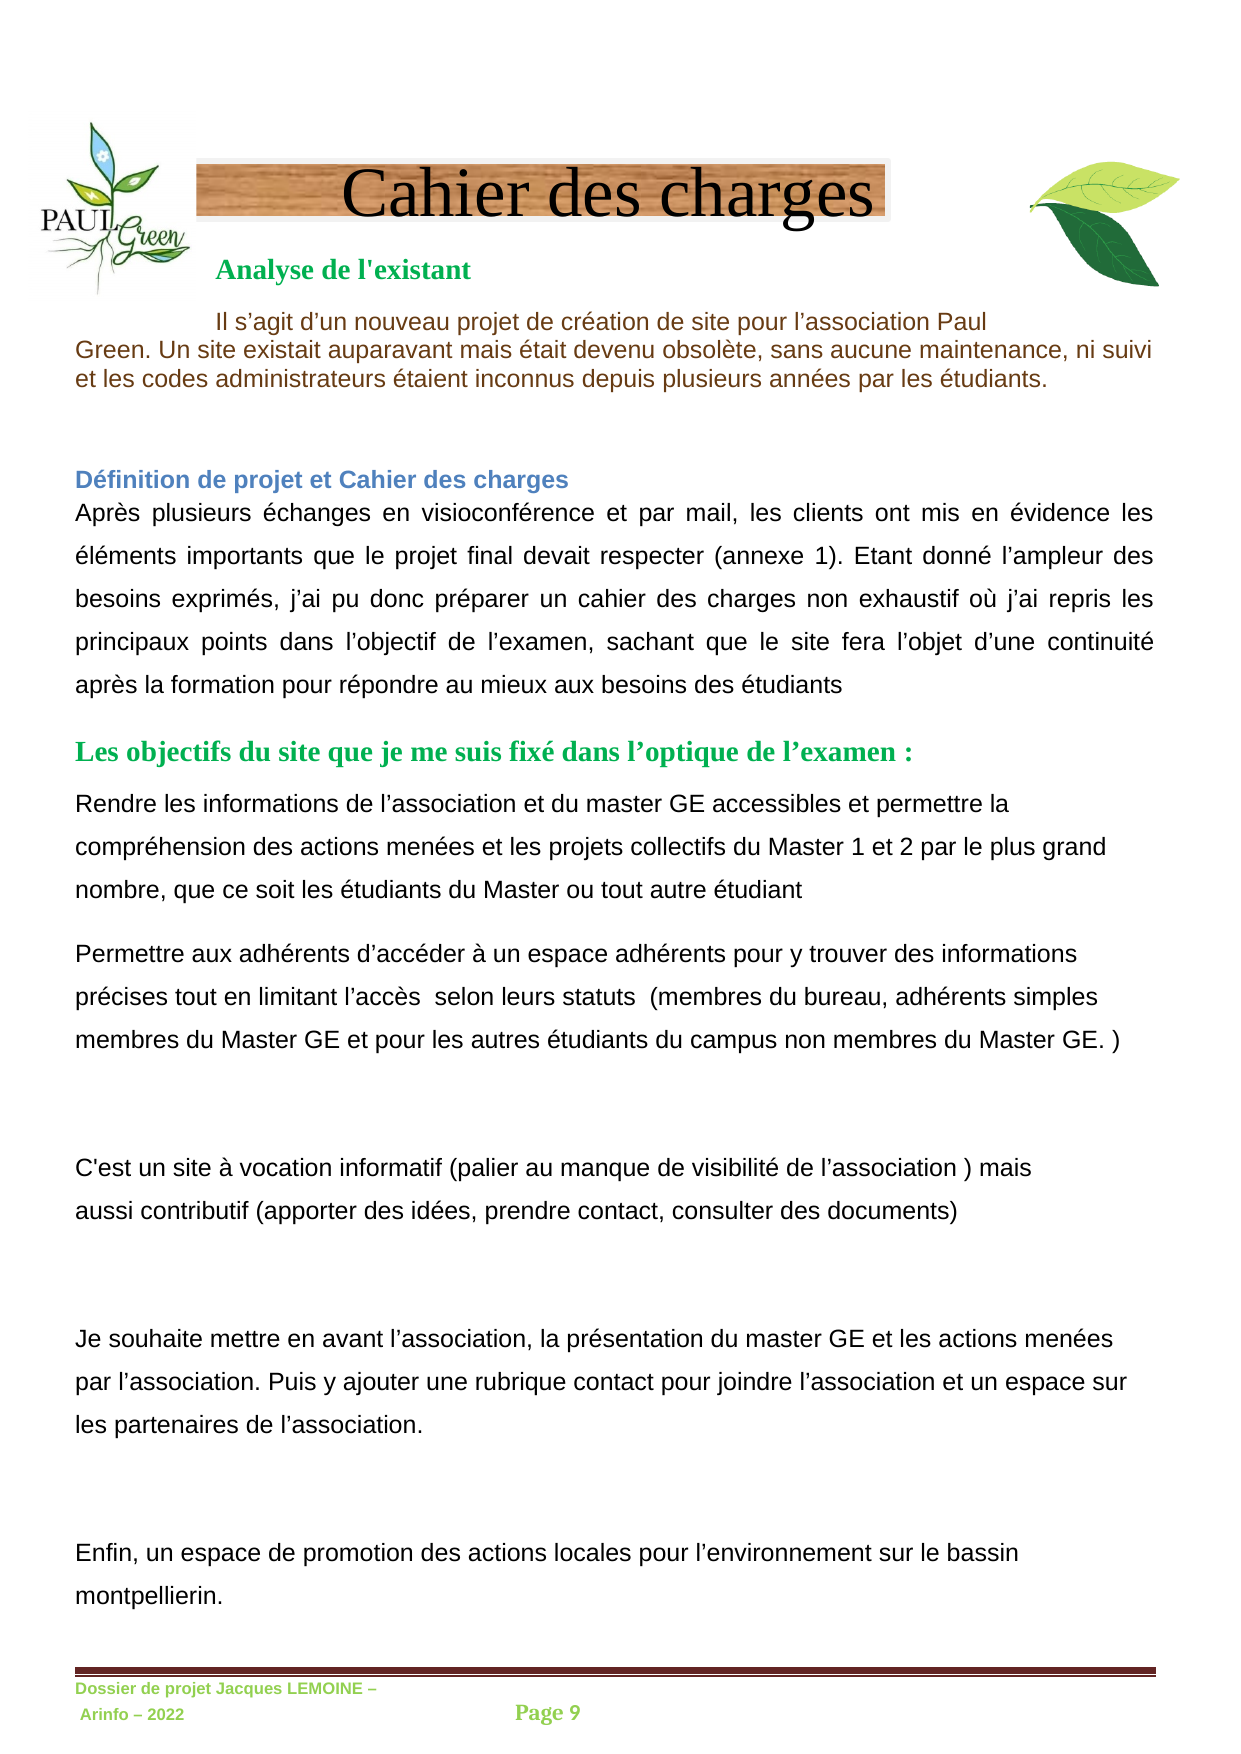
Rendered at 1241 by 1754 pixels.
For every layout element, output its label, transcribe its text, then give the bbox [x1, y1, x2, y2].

text Rendre les informations de l’association et du master GE accessibles et permettre la compréhension des actions menées et les projets collectifs du Master 1 et 2 par le plus grand nombre, que ce soit les étudiants du Master ou tout autre étudiant [75, 789, 1156, 904]
text Je souhaite mettre en avant l’association, la présentation du master GE et les actions menées par l’association. Puis y ajouter une rubrique contact pour joindre l’association et un espace sur les partenaires de l’association. [75, 1324, 1142, 1439]
text C'est un site à vocation informatif (palier au manque de visibilité de l’association ) mais aussi contributif (apporter des idées, prendre contact, consulter des documents) [75, 1153, 1083, 1225]
text Permettre aux adhérents d’accéder à un espace adhérents pour y trouver des informations précises tout en limitant l’accès selon leurs statuts (membres du bureau, adhérents simples membres du Master GE et pour les autres étudiants du campus non membres du Master GE. ) [75, 939, 1156, 1054]
text Analyse de l'existant [197, 252, 1029, 286]
picture [1029, 151, 1186, 292]
text Les objectifs du site que je me suis fixé dans l’optique de l’examen : [75, 734, 1156, 768]
text Il s’agit d’un nouveau projet de création de site pour l’association Paul Green. Un site existait auparavant mais était devenu obsolète, sans aucune maintenance, ni suivi et les codes administrateurs étaient inconnus depuis plusieurs années par les étudiants. [75, 307, 1156, 393]
text Cahier des charges [341, 150, 1156, 231]
text Enfin, un espace de promotion des actions locales pour l’environnement sur le bassin montpellierin. [75, 1538, 1156, 1610]
text Après plusieurs échanges en visioconférence et par mail, les clients ont mis en évidence les éléments importants que le projet final devait respecter (annexe 1). Etant donné l’ampleur des besoins exprimés, j’ai pu donc préparer un cahier des charges non exhaustif où j’ai repris les principaux points dans l’objectif de l’examen, sachant que le site fera l’objet d’une continuité après la formation pour répondre au mieux aux besoins des étudiants [75, 498, 1156, 699]
picture [27, 111, 341, 299]
subtitle Définition de projet et Cahier des charges [75, 465, 1156, 493]
